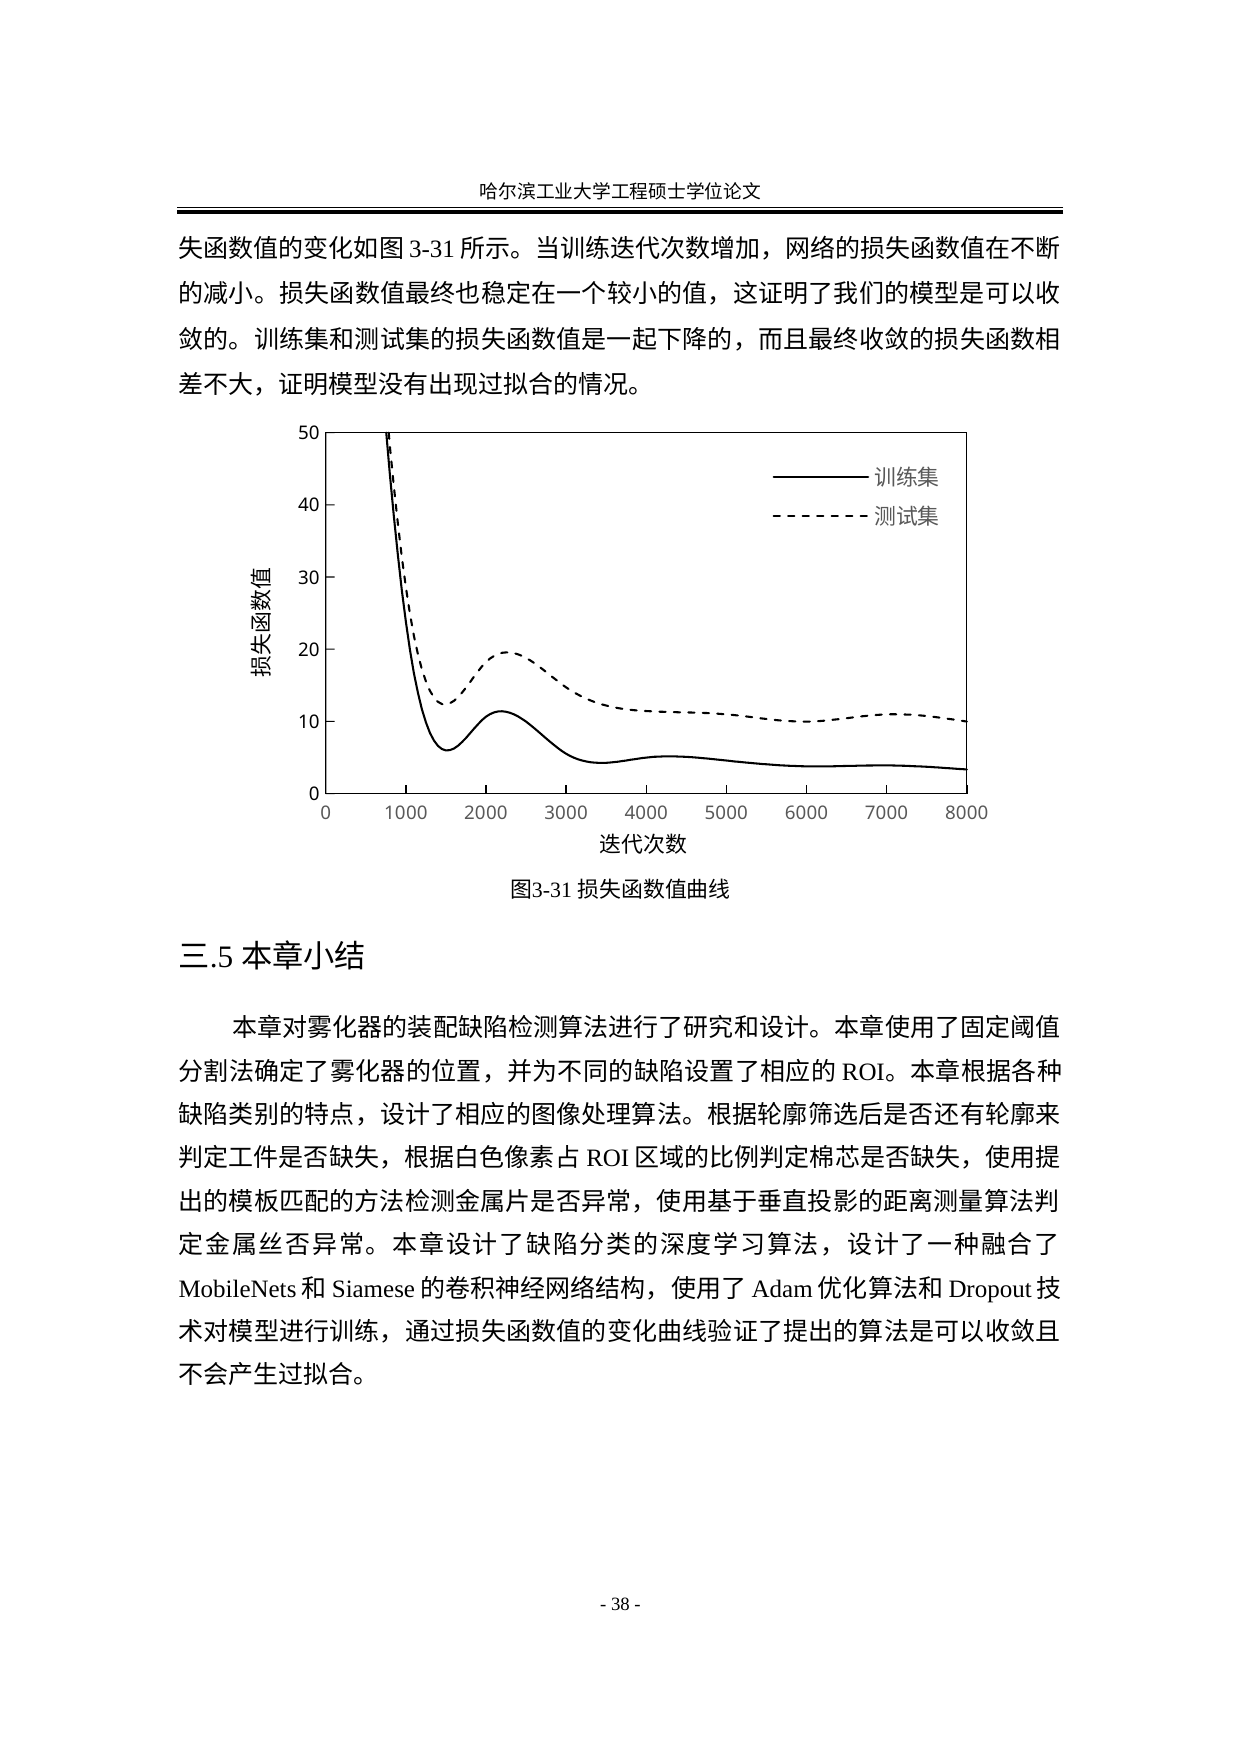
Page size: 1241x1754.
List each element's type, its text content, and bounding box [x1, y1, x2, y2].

text 本章对雾化器的装配缺陷检测算法进行了研究和设计。本章使用了固定阈值分割法确定了雾化器的位置，并为不同的缺陷设置了相应的ROI。本章根据各种缺陷类别的特点，设计了相应的图像处理算法。根据轮廓筛选后是否还有轮廓来判定工件是否缺失，根据白色像素占ROI区域的比例判定棉芯是否缺失，使用提出的模板匹配的方法检测金属片是否异常，使用基于垂直投影的距离测量算法判定金属丝否异常。本章设计了缺陷分类的深度学习算法，设计了一种融合了MobileNets和Siamese的卷积神经网络结构，使用了Adam优化算法和Dropout技术对模型进行训练，通过损失函数值的变化曲线验证了提出的算法是可以收敛且不会产生过拟合。 [178, 1007, 1062, 1391]
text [178, 228, 1062, 401]
subtitle 本章小结 [178, 931, 1062, 976]
